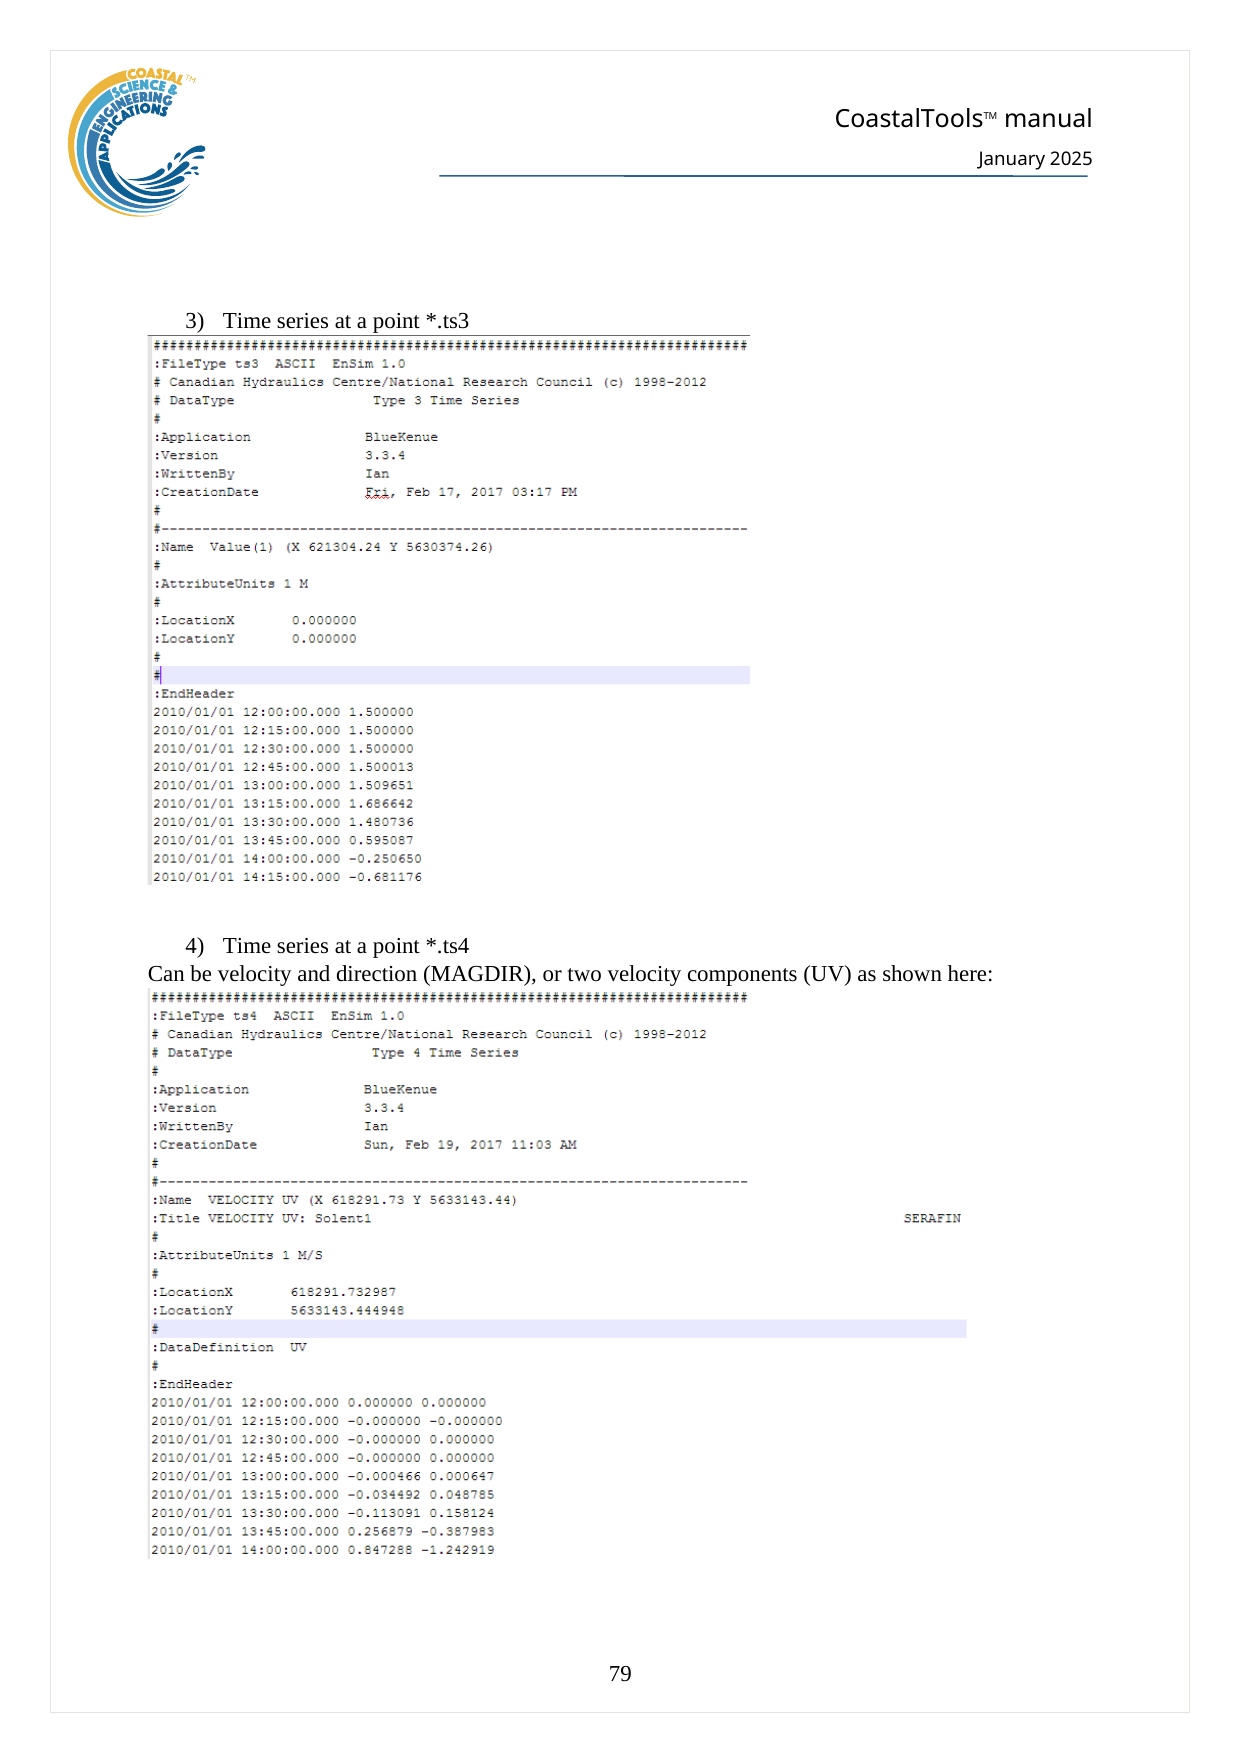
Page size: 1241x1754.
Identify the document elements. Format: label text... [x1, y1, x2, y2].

list Time series at a point *.ts4 [185, 932, 1093, 958]
list Time series at a point *.ts3 [185, 307, 1093, 334]
picture [147, 335, 750, 885]
picture [147, 988, 967, 1559]
